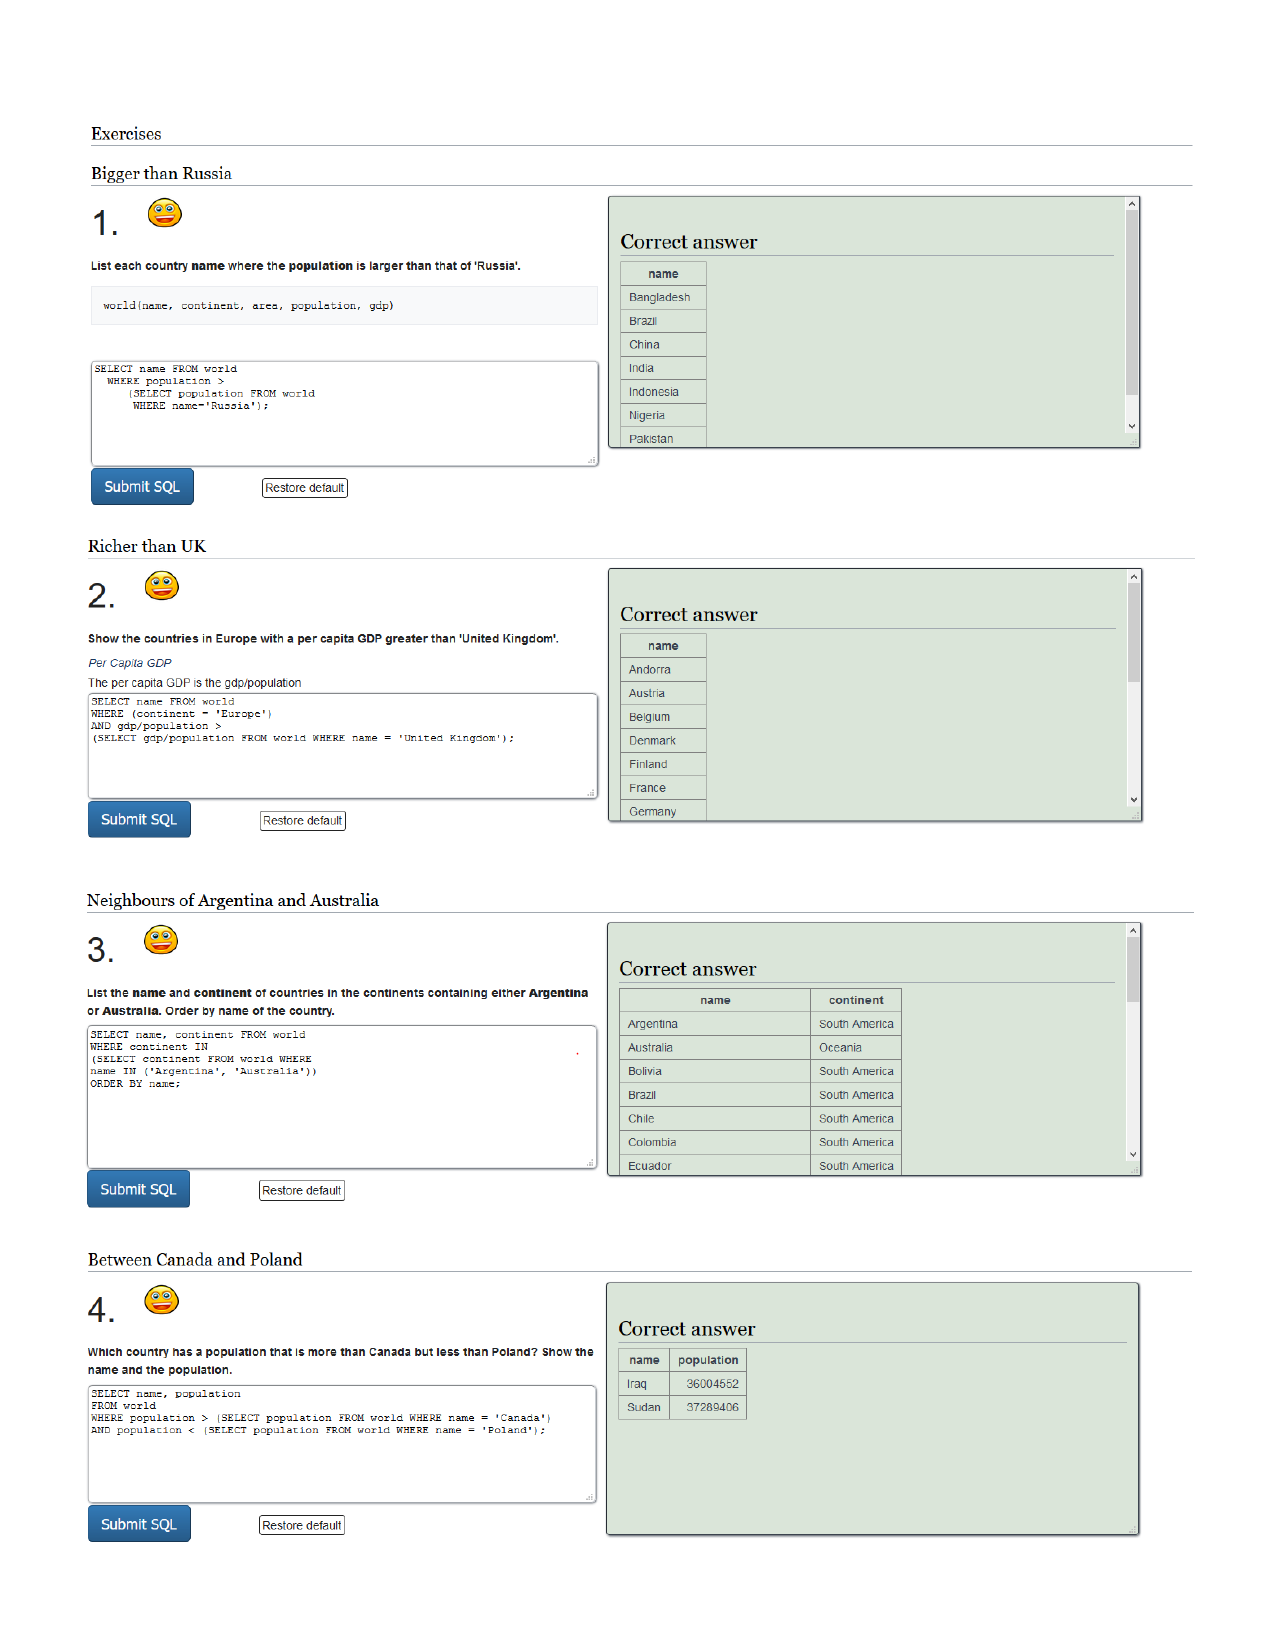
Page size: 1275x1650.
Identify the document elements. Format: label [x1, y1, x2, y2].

picture [75, 122, 1200, 514]
picture [75, 1239, 1200, 1560]
picture [75, 532, 1200, 860]
picture [75, 878, 1200, 1221]
